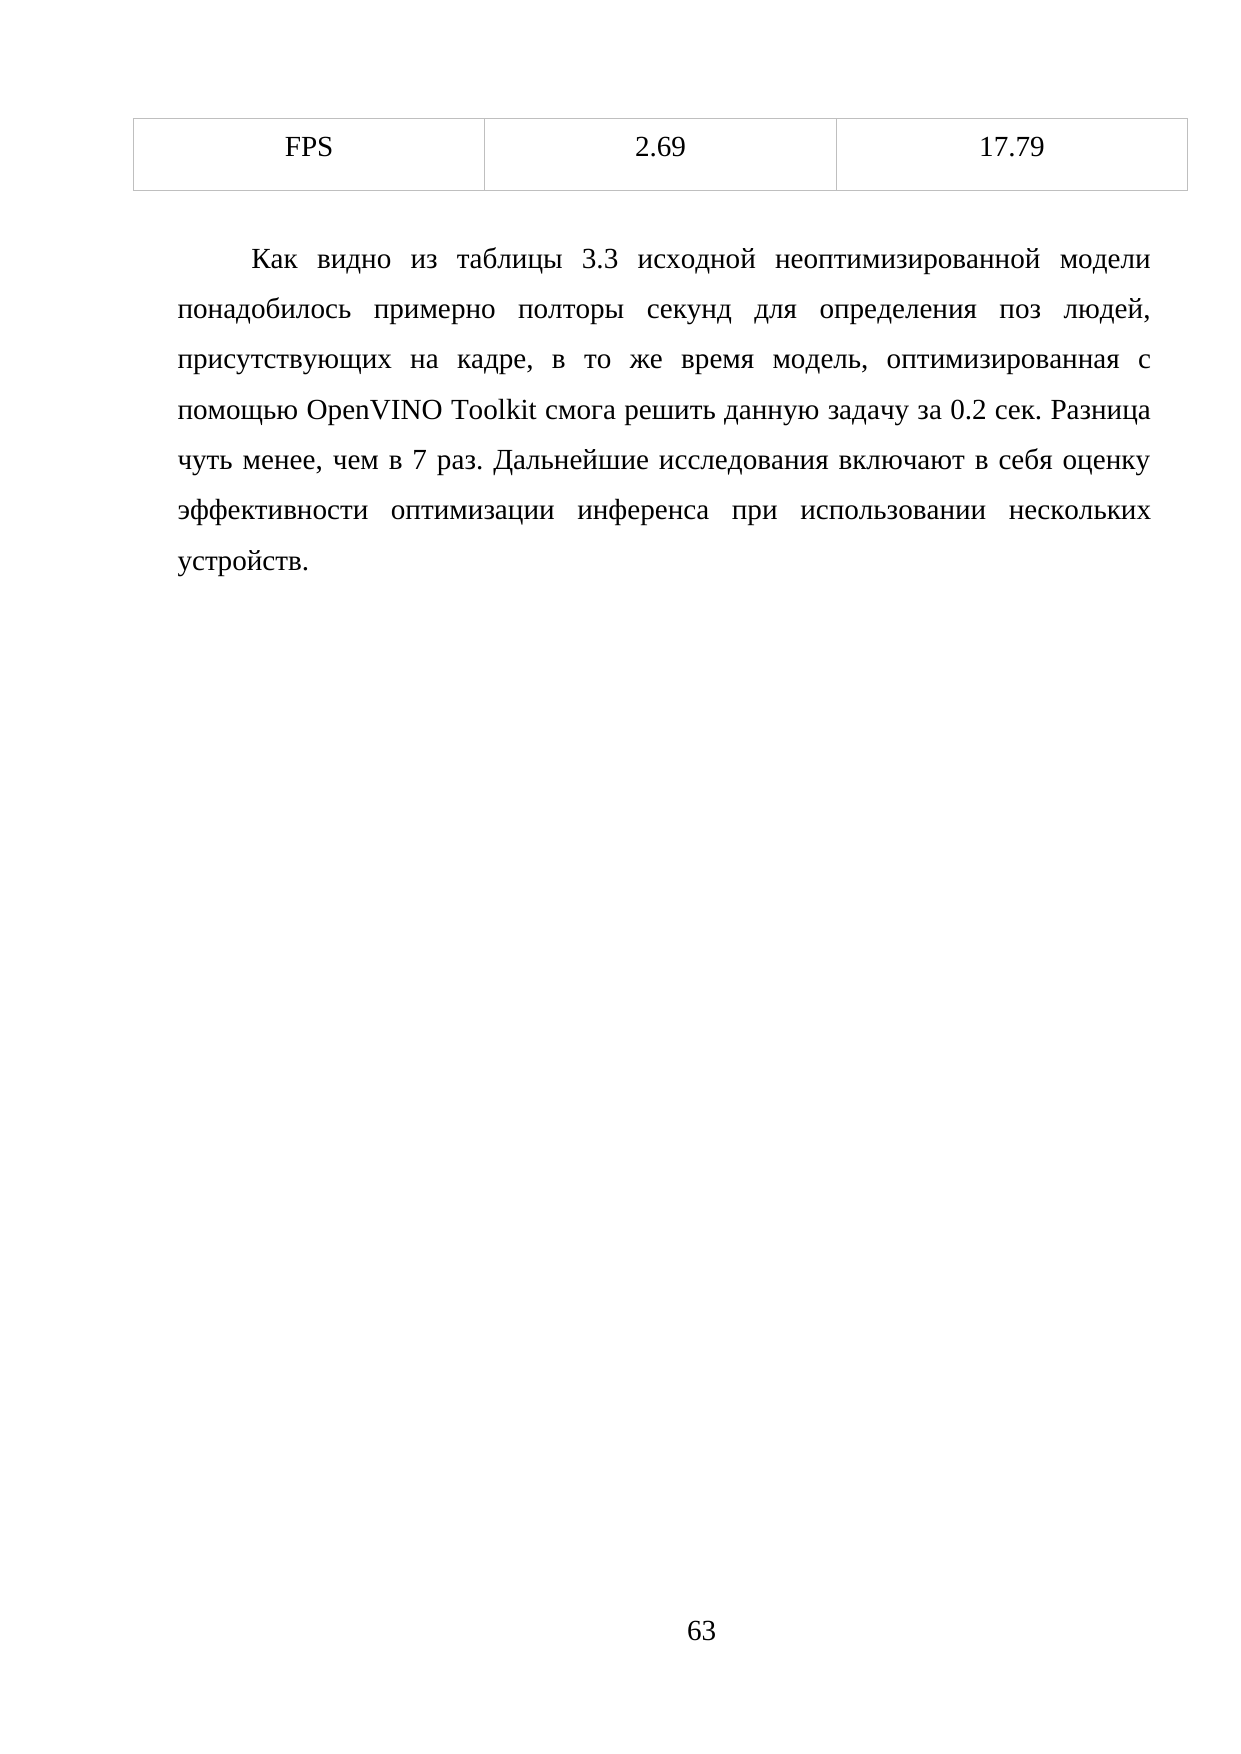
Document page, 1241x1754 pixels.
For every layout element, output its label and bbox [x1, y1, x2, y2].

text [177, 118, 1152, 202]
